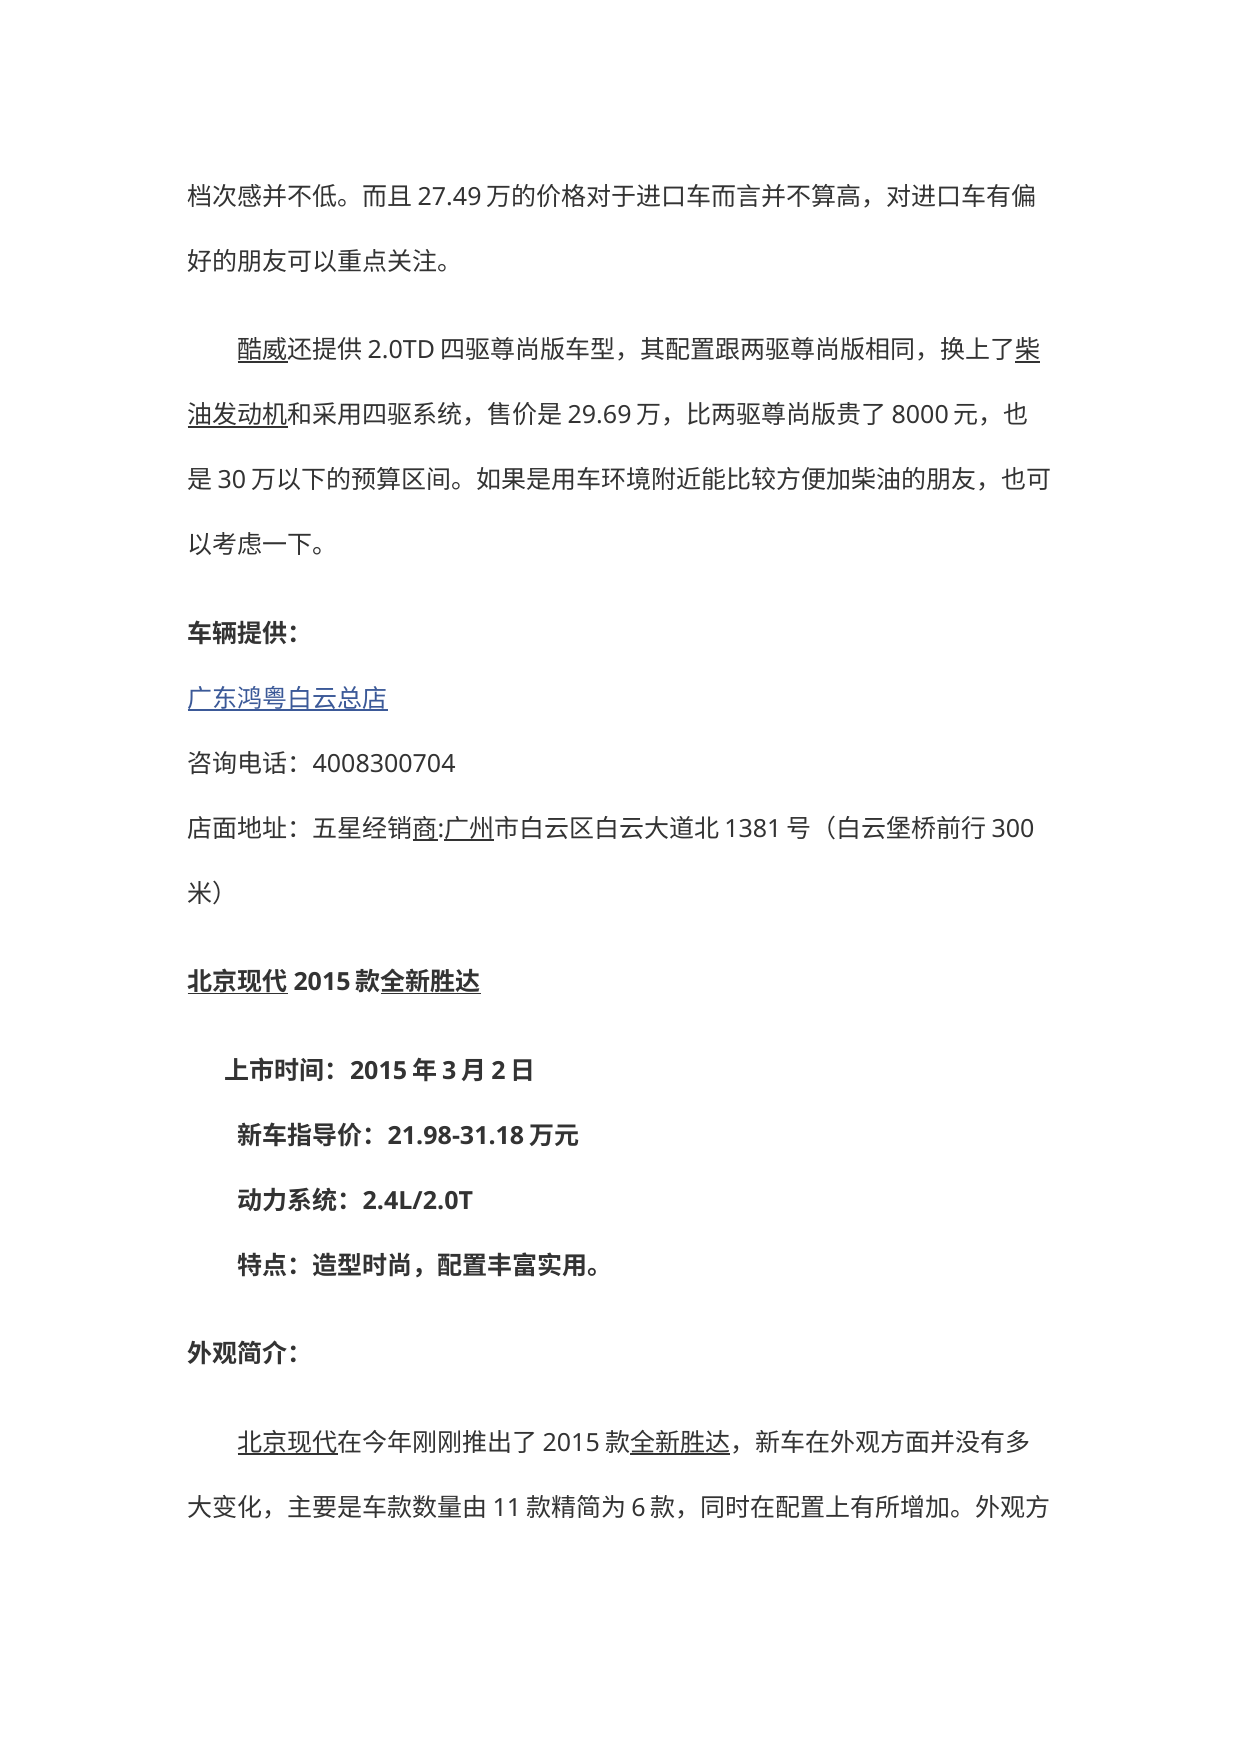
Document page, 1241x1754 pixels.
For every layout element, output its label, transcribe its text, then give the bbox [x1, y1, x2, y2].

text 北京现代 2015款全新胜达 [187, 947, 1053, 1012]
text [187, 162, 1053, 292]
text 车辆提供： 广东鸿粤白云总店 咨询电话：4008300704 店面地址：五星经销商:广州市白云区白云大道北1381号（白云堡桥前行300米） [187, 599, 1053, 924]
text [187, 1408, 1053, 1538]
text 外观简介： [187, 1319, 1053, 1384]
text 上市时间：2015年3月2日 新车指导价：21.98-31.18万元 动力系统：2.4L/2.0T 特点：造型时尚，配置丰富实用。 [187, 1036, 1053, 1296]
text 酷威还提供2.0TD四驱尊尚版车型，其配置跟两驱尊尚版相同，换上了柴油发动机和采用四驱系统，售价是29.69万，比两驱尊尚版贵了8000元，也是30万以下的预算区间。如果是用车环境附近能比较方便加柴油的朋友，也可以考虑一下。 [187, 315, 1053, 575]
